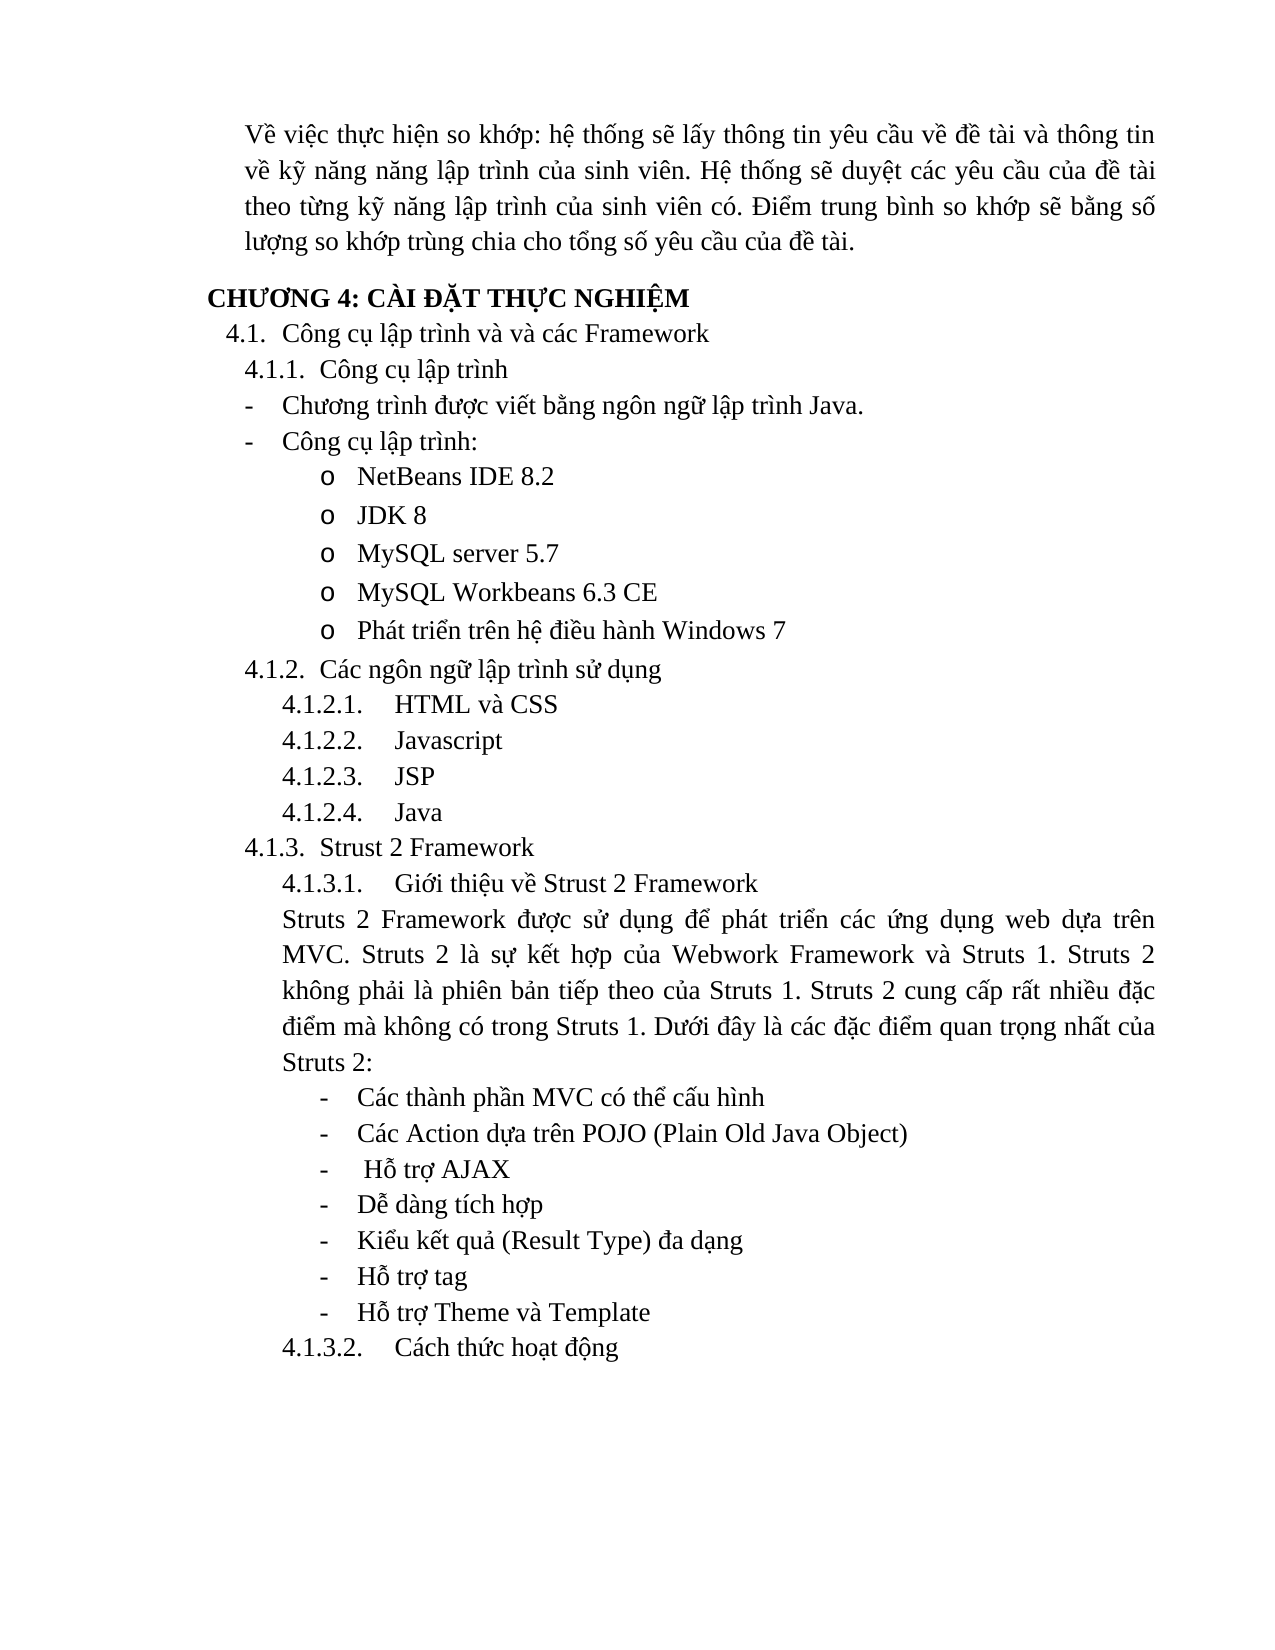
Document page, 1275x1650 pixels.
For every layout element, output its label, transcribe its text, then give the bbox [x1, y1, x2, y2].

list Hỗ trợ AJAX [319, 1153, 1157, 1184]
list Dễ dàng tích hợp [319, 1189, 1157, 1220]
list Hỗ trợ Theme và Template [319, 1296, 1157, 1327]
list Java [282, 796, 1157, 827]
list Strust 2 Framework [244, 831, 1157, 862]
list HTML và CSS [282, 688, 1157, 719]
list Các Action dựa trên POJO (Plain Old Java Object) [319, 1117, 1157, 1148]
list Công cụ lập trình: [244, 425, 1157, 456]
list Cách thức hoạt động [282, 1332, 1157, 1363]
list Công cụ lập trình [244, 353, 1157, 384]
text Về việc thực hiện so khớp: hệ thống sẽ lấy thông tin yêu cầu về đề tài và thông tin về kỹ năng năng lập trình của sinh viên. Hệ thống sẽ duyệt các yêu cầu của đề tài theo từng kỹ năng lập trình của sinh viên có. Điểm trung bình so khớp sẽ bằng số lượng so khớp trùng chia cho tổng số yêu cầu của đề tài. [244, 118, 1157, 256]
list MySQL Workbeans 6.3 CE [319, 576, 1157, 609]
subtitle CHƯƠNG 4: CÀI ĐẶT THỰC NGHIỆM [207, 282, 1157, 313]
list Các thành phần MVC có thể cấu hình [319, 1081, 1157, 1113]
list Giới thiệu về Strust 2 Framework [282, 867, 1157, 898]
list Các ngôn ngữ lập trình sử dụng [244, 653, 1157, 684]
list JSP [282, 760, 1157, 791]
list Kiểu kết quả (Result Type) đa dạng [319, 1224, 1157, 1256]
list Công cụ lập trình và và các Framework [226, 318, 1157, 349]
list Chương trình được viết bằng ngôn ngữ lập trình Java. [244, 389, 1157, 420]
list Hỗ trợ tag [319, 1260, 1157, 1291]
list NetBeans IDE 8.2 [319, 461, 1157, 494]
list MySQL server 5.7 [319, 537, 1157, 571]
list Phát triển trên hệ điều hành Windows 7 [319, 614, 1157, 648]
list Javascript [282, 724, 1157, 755]
list JDK 8 [319, 499, 1157, 532]
text Struts 2 Framework được sử dụng để phát triển các ứng dụng web dựa trên MVC. Struts 2 là sự kết hợp của Webwork Framework và Struts 1. Struts 2 không phải là phiên bản tiếp theo của Struts 1. Struts 2 cung cấp rất nhiều đặc điểm mà không có trong Struts 1. Dưới đây là các đặc điểm quan trọng nhất của Struts 2: [282, 903, 1157, 1077]
